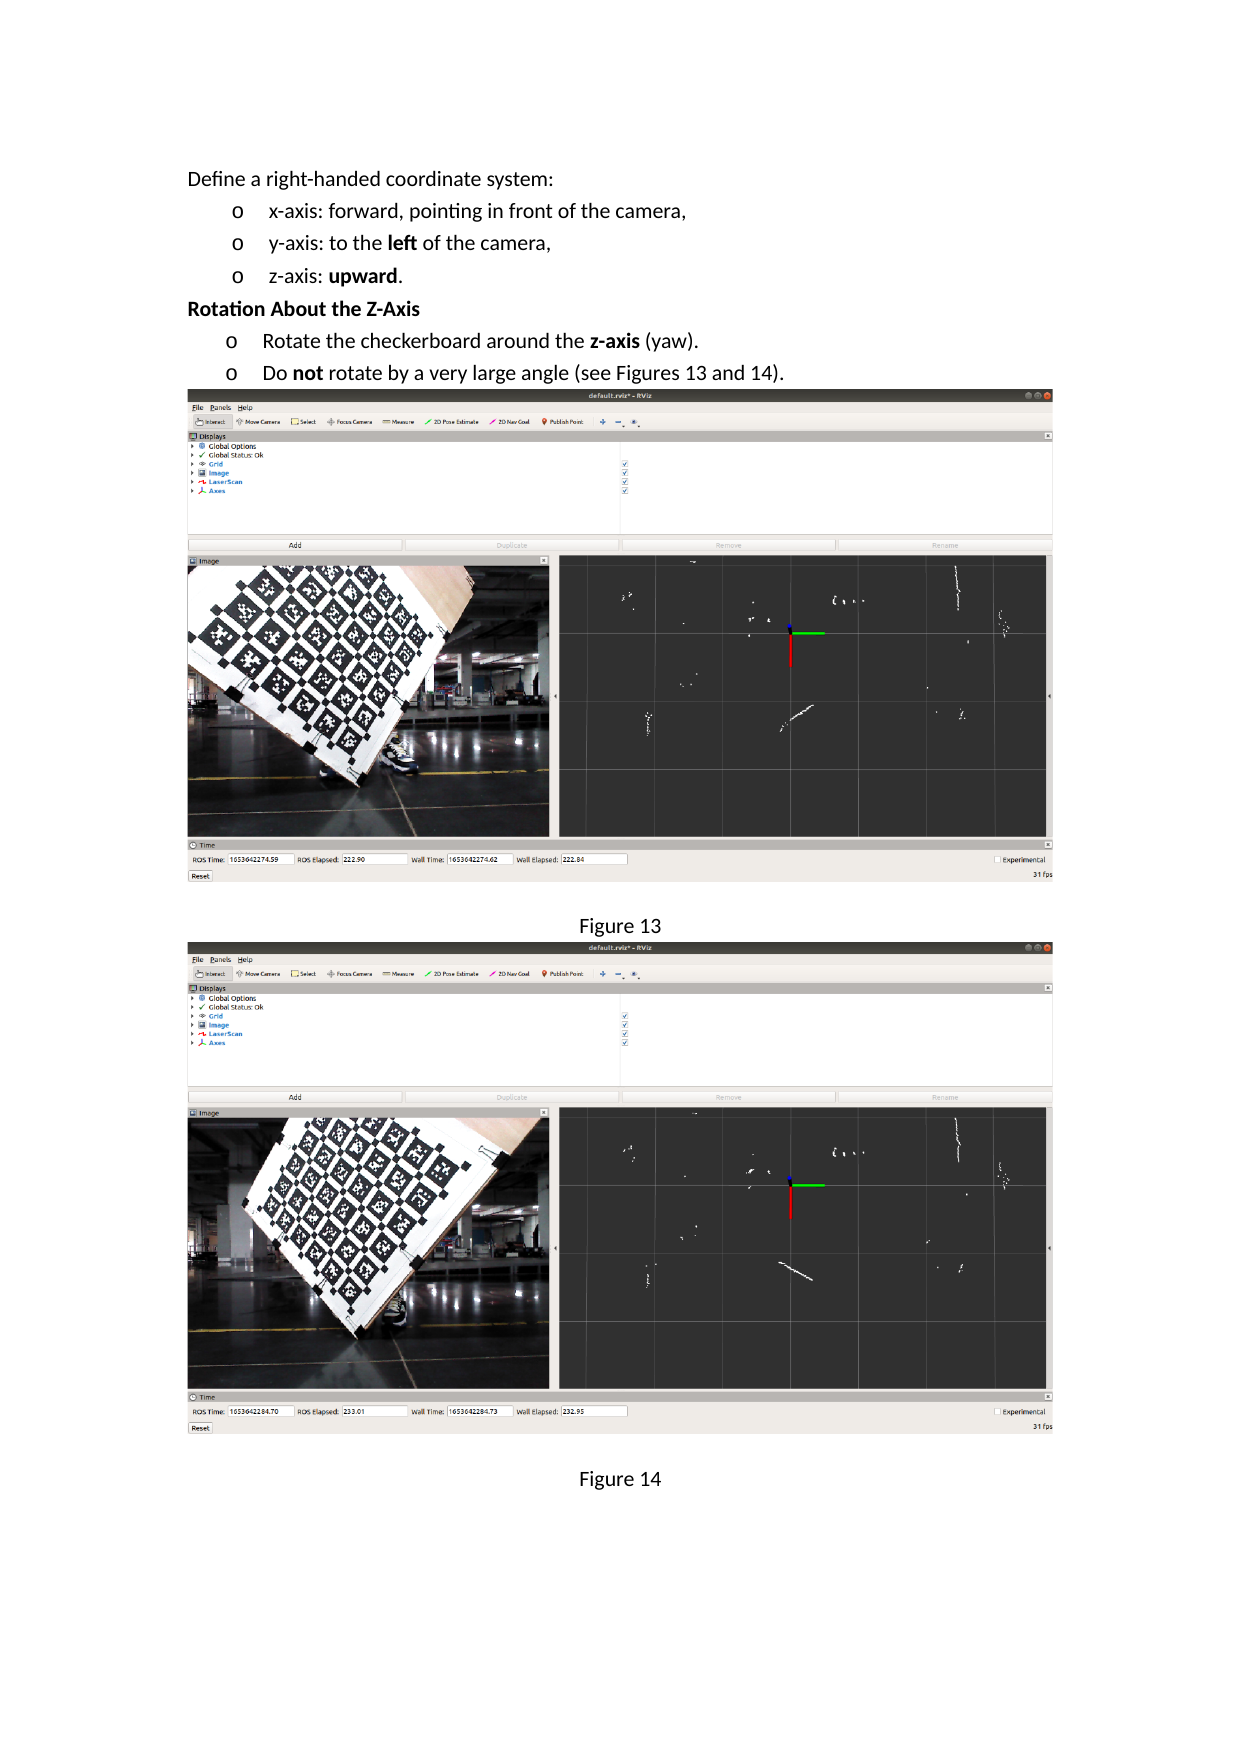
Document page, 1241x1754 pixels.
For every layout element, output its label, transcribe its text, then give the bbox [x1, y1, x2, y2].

list x-axis: forward, pointing in front of the camera, [231, 194, 1053, 227]
list z-axis: upward. [231, 259, 1053, 292]
text Rotation About the Z-Axis [187, 292, 1053, 324]
text Figure 13 [187, 909, 1053, 942]
list Do not rotate by a very large angle (see Figures 13 and 14). [225, 357, 1053, 389]
text Figure 14 [187, 1462, 1053, 1494]
text Define a right-handed coordinate system: [187, 162, 1053, 194]
picture [187, 942, 1053, 1434]
picture [187, 389, 1053, 882]
list Rotate the checkerboard around the z-axis (yaw). [225, 324, 1053, 357]
list y-axis: to the left of the camera, [231, 227, 1053, 259]
